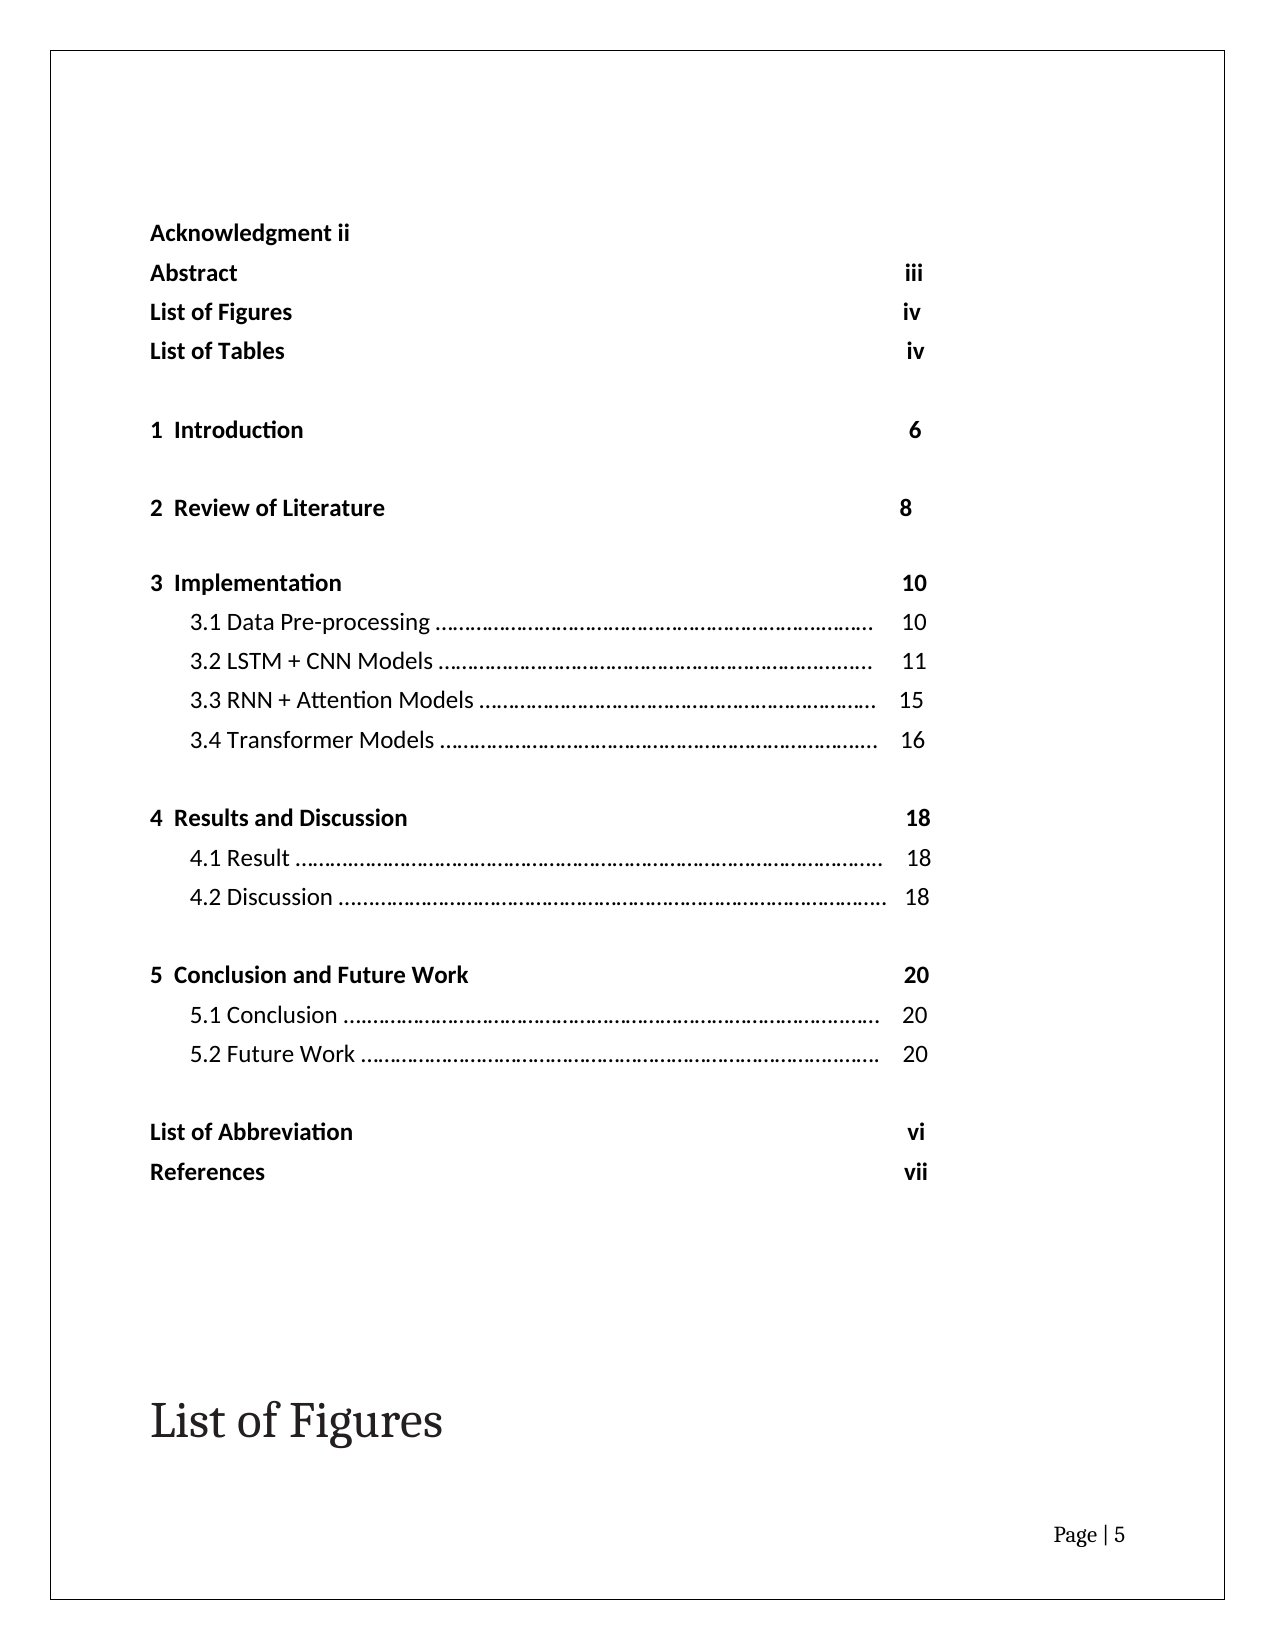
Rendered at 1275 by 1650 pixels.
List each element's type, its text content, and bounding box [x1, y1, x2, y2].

text List of Figures [150, 1391, 1125, 1450]
text Abstract iii [150, 257, 1125, 287]
text 3.2 LSTM + CNN Models …………………………………………………………...…... 11 [150, 645, 1125, 676]
text List of Abbreviation vi [150, 1117, 1125, 1147]
text 3.3 RNN + Attention Models …………………………………………………………… 15 [150, 684, 1125, 715]
text List of Tables iv [150, 335, 1125, 366]
text 3 Implementation 10 [150, 567, 1125, 597]
text 5.2 Future Work ………………………………………………………………………..……. 20 [150, 1038, 1125, 1068]
text References vii [150, 1156, 1125, 1186]
text 5 Conclusion and Future Work 20 [150, 959, 1125, 990]
text 4.1 Result ……….……………………………………………………………………………….. 18 [150, 842, 1125, 872]
text 1 Introduction 6 [150, 414, 1125, 444]
text 4.2 Discussion …...…………………………………………………………………………….. 18 [150, 881, 1125, 911]
text Acknowledgment ii [150, 217, 1125, 248]
text 3.4 Transformer Models ……………………………………………………………….… 16 [150, 724, 1125, 754]
text 4 Results and Discussion 18 [150, 802, 1125, 833]
text 2 Review of Literature 8 [150, 492, 1125, 523]
text 5.1 Conclusion ….………………………………………………………………………..…… 20 [150, 999, 1125, 1029]
text List of Figures iv [150, 296, 1125, 327]
text 3.1 Data Pre-processing ………………………………………………………….……… 10 [150, 606, 1125, 637]
